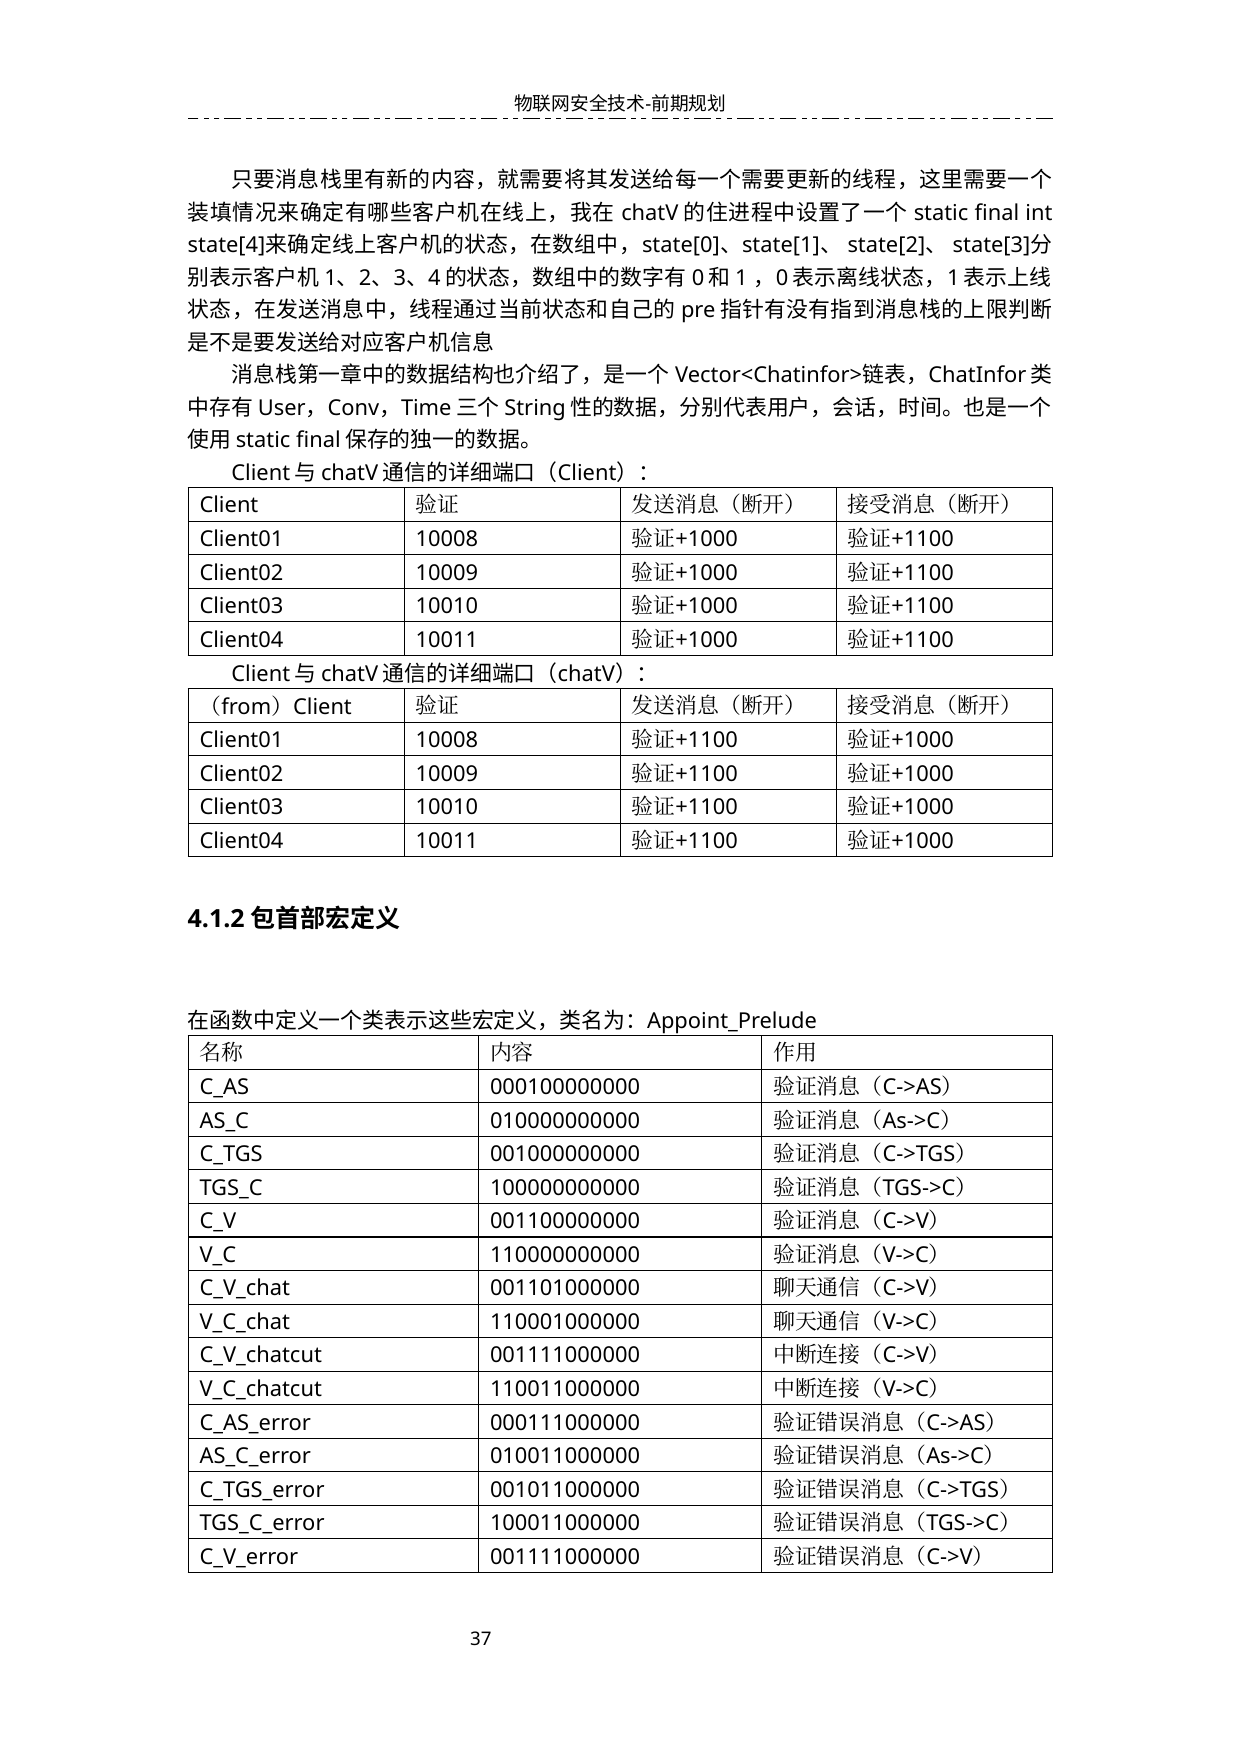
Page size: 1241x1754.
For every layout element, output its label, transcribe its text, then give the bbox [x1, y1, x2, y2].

table_cell 001100000000 [479, 1204, 761, 1236]
table_cell 001000000000 [479, 1137, 761, 1169]
table_cell C_V [189, 1204, 478, 1236]
table_cell Client03 [189, 589, 404, 621]
table_header 发送消息（断开） [621, 488, 836, 521]
table_cell 验证消息（C->V） [762, 1204, 1052, 1236]
table_header 发送消息（断开） [621, 689, 836, 722]
text Client与chatV通信的详细端口（chatV）： [187, 656, 1053, 688]
table_cell Client01 [189, 723, 404, 755]
table_cell C_V_error [189, 1539, 478, 1572]
table_header Client [189, 488, 404, 521]
table_cell 001111000000 [479, 1539, 761, 1572]
table_cell 验证+1000 [837, 790, 1052, 822]
table_cell 010000000000 [479, 1103, 761, 1136]
table_cell 中断连接（C->V） [762, 1338, 1052, 1371]
table_cell 10010 [405, 589, 620, 621]
table_cell 110001000000 [479, 1305, 761, 1337]
table_cell Client04 [189, 622, 404, 655]
table_cell 验证+1000 [837, 756, 1052, 789]
table_cell Client02 [189, 555, 404, 588]
table_cell 验证+1000 [837, 824, 1052, 856]
table_cell 验证+1000 [621, 555, 836, 588]
table_header 验证 [405, 689, 620, 722]
table_cell 10011 [405, 622, 620, 655]
table_cell 验证消息（As->C） [762, 1103, 1052, 1136]
table_cell 验证消息（TGS->C） [762, 1170, 1052, 1203]
table_header 接受消息（断开） [837, 488, 1052, 521]
table_cell V_C [189, 1238, 478, 1270]
table_cell Client03 [189, 790, 404, 822]
table_cell TGS_C_error [189, 1506, 478, 1538]
table_cell 聊天通信（C->V） [762, 1271, 1052, 1303]
table_cell 验证+1100 [621, 723, 836, 755]
table_cell 验证+1000 [621, 622, 836, 655]
table_cell 001111000000 [479, 1338, 761, 1371]
table_cell C_AS_error [189, 1405, 478, 1438]
table_cell 验证消息（V->C） [762, 1238, 1052, 1270]
table_cell 验证消息（C->AS） [762, 1070, 1052, 1102]
table_cell AS_C_error [189, 1439, 478, 1471]
table_cell TGS_C [189, 1170, 478, 1203]
table_cell 验证+1100 [621, 790, 836, 822]
table_cell 验证错误消息（TGS->C） [762, 1506, 1052, 1538]
table_cell 001011000000 [479, 1472, 761, 1505]
table_cell 验证错误消息（As->C） [762, 1439, 1052, 1471]
table_cell 验证+1000 [621, 522, 836, 554]
table_cell 验证+1000 [621, 589, 836, 621]
table_cell 000100000000 [479, 1070, 761, 1102]
subtitle 4.1.2包首部宏定义 [187, 884, 1053, 949]
table_header 内容 [479, 1036, 761, 1069]
table_cell 验证+1100 [621, 824, 836, 856]
table_cell 100000000000 [479, 1170, 761, 1203]
table_header 作用 [762, 1036, 1052, 1069]
table_cell 验证错误消息（C->AS） [762, 1405, 1052, 1438]
table_cell 验证消息（C->TGS） [762, 1137, 1052, 1169]
table_cell 验证+1100 [837, 555, 1052, 588]
text 只要消息栈里有新的内容，就需要将其发送给每一个需要更新的线程，这里需要一个装填情况来确定有哪些客户机在线上，我在chatV的住进程中设置了一个static final int state[4]来确定线上客户机的状态，在数组中，state[0]、state[1]、 state[2]、 state[3]分别表示客户机1、2、3、4的状态，数组中的数字有0和1 ，0表示离线状态，1表示上线状态，在发送消息中，线程通过当前状态和自己的pre指针有没有指到消息栈的上限判断是不是要发送给对应客户机信息 [187, 162, 1053, 357]
table_cell 110011000000 [479, 1372, 761, 1404]
table_cell 10009 [405, 555, 620, 588]
table_cell 聊天通信（V->C） [762, 1305, 1052, 1337]
text 在函数中定义一个类表示这些宏定义，类名为：Appoint_Prelude [187, 1003, 1053, 1035]
table_cell 验证+1000 [837, 723, 1052, 755]
table_cell C_TGS [189, 1137, 478, 1169]
table_header 名称 [189, 1036, 478, 1069]
table_header 验证 [405, 488, 620, 521]
table_cell 验证错误消息（C->V） [762, 1539, 1052, 1572]
table_header （from）Client [189, 689, 404, 722]
table_cell Client04 [189, 824, 404, 856]
table_cell C_V_chat [189, 1271, 478, 1303]
table_cell 001101000000 [479, 1271, 761, 1303]
table_cell 10008 [405, 522, 620, 554]
table_cell 验证+1100 [837, 622, 1052, 655]
text 消息栈第一章中的数据结构也介绍了，是一个Vector<Chatinfor>链表，ChatInfor类中存有User，Conv，Time三个String性的数据，分别代表用户，会话，时间。也是一个使用static final保存的独一的数据。 [187, 357, 1053, 454]
table_cell 10011 [405, 824, 620, 856]
table_cell C_AS [189, 1070, 478, 1102]
table_cell 10010 [405, 790, 620, 822]
table_cell 010011000000 [479, 1439, 761, 1471]
table_cell 000111000000 [479, 1405, 761, 1438]
table_cell 中断连接（V->C） [762, 1372, 1052, 1404]
table_cell V_C_chat [189, 1305, 478, 1337]
table_cell 10009 [405, 756, 620, 789]
text Client与chatV通信的详细端口（Client）： [187, 454, 1053, 487]
table_cell V_C_chatcut [189, 1372, 478, 1404]
table_cell Client01 [189, 522, 404, 554]
table_cell 100011000000 [479, 1506, 761, 1538]
table_cell 10008 [405, 723, 620, 755]
table_cell 验证+1100 [621, 756, 836, 789]
table_header 接受消息（断开） [837, 689, 1052, 722]
table_cell 验证+1100 [837, 589, 1052, 621]
table_cell 验证+1100 [837, 522, 1052, 554]
table_cell C_TGS_error [189, 1472, 478, 1505]
table_cell 验证错误消息（C->TGS） [762, 1472, 1052, 1505]
table_cell C_V_chatcut [189, 1338, 478, 1371]
table_cell AS_C [189, 1103, 478, 1136]
table_cell Client02 [189, 756, 404, 789]
table_cell 110000000000 [479, 1238, 761, 1270]
